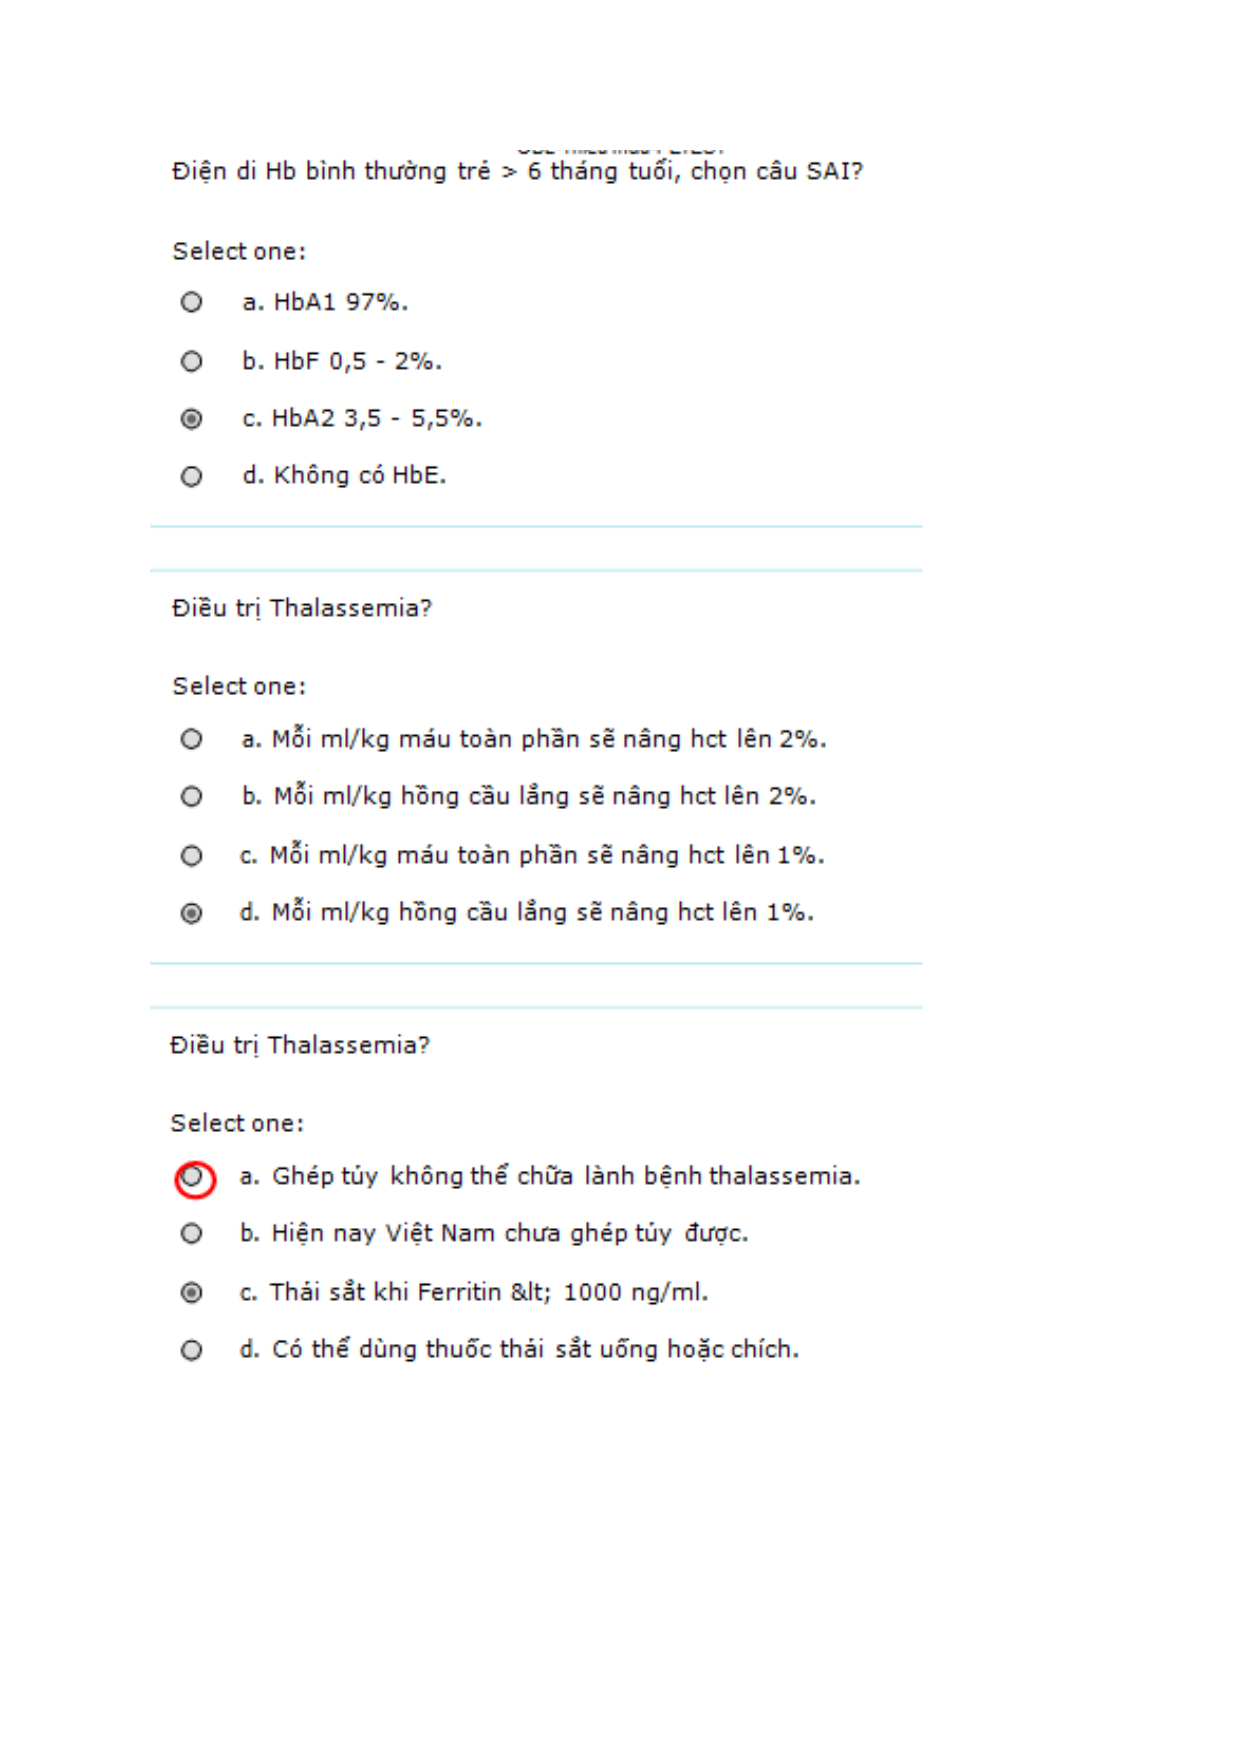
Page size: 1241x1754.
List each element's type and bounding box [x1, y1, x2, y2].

picture [150, 150, 923, 1386]
